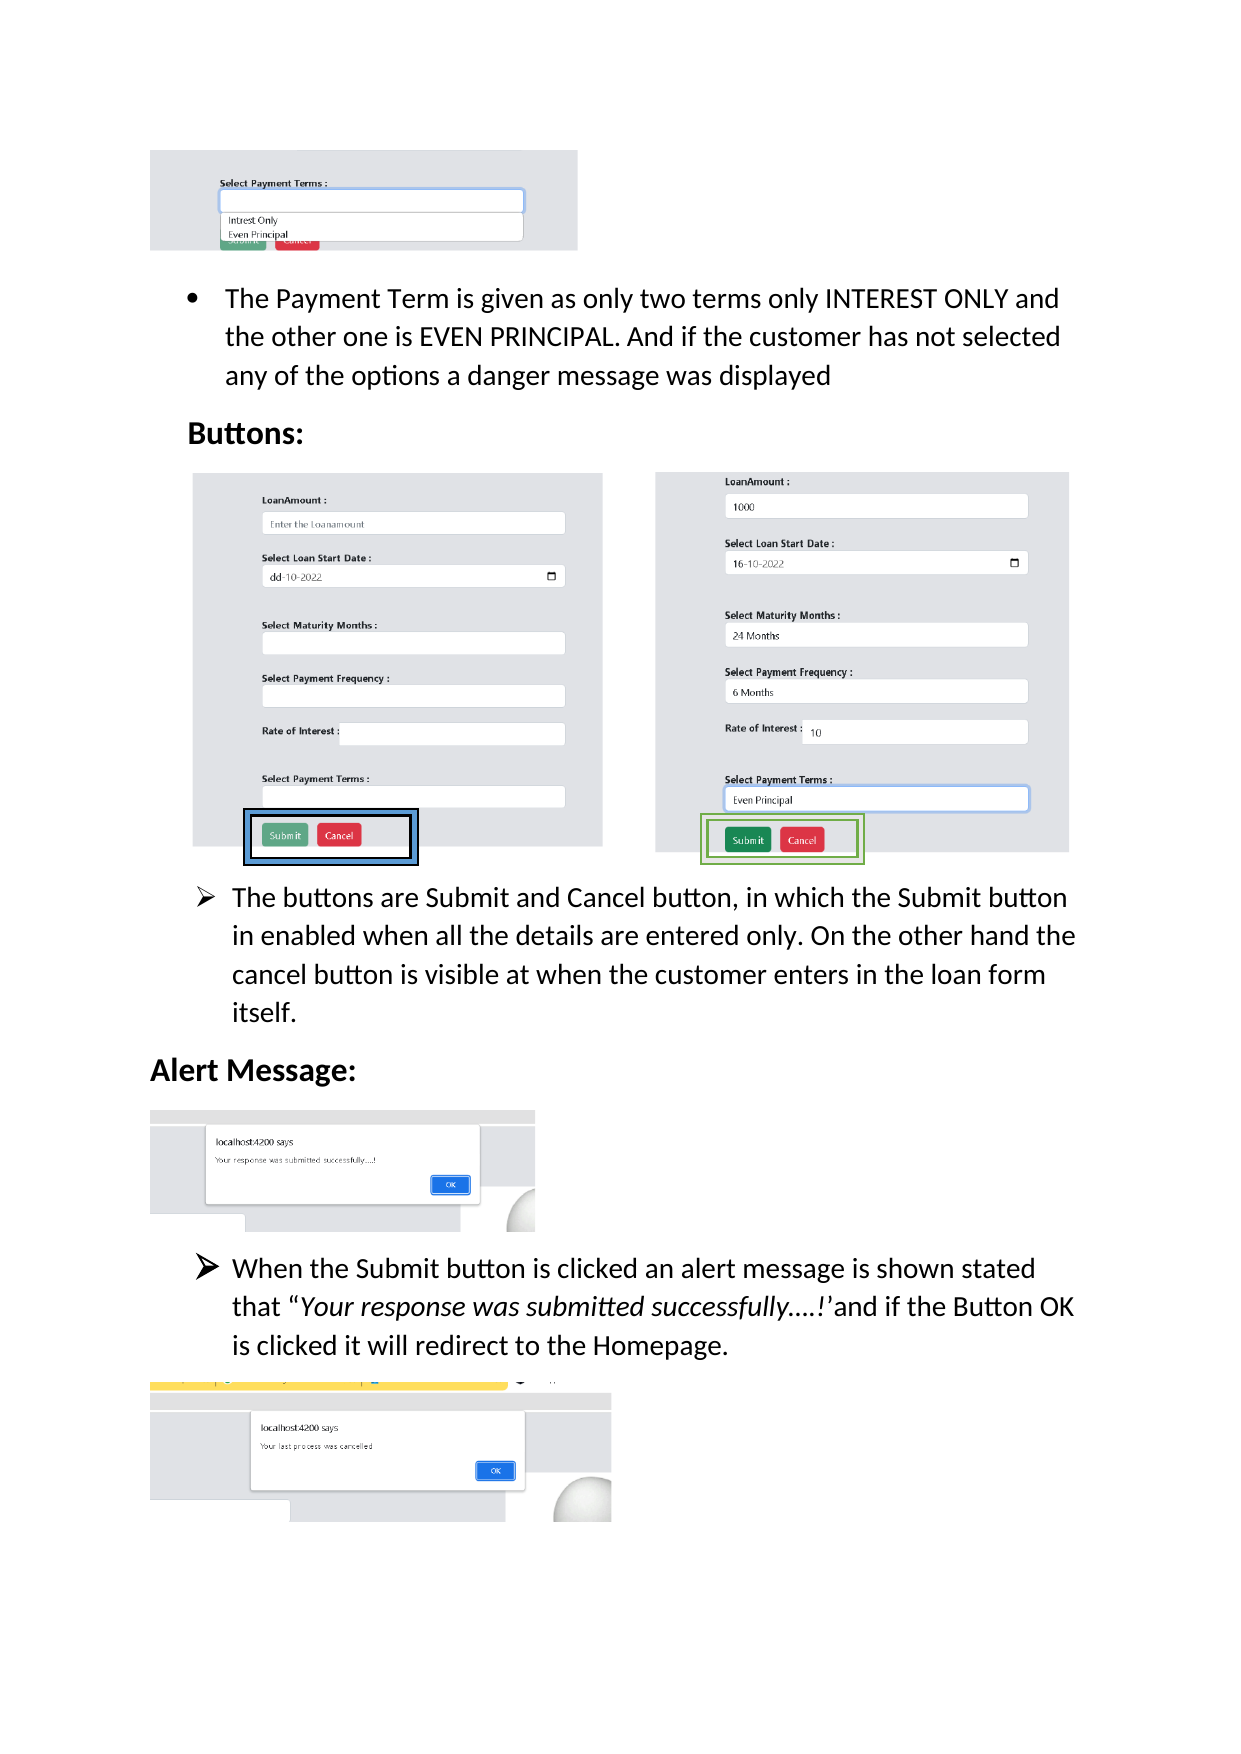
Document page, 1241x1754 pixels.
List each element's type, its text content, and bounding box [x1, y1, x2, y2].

list When the Submit button is clicked an alert message is shown stated that “Your response was submitted successfully….!’and if the Button OK is clicked it will redirect to the Homepage. [194, 1250, 1090, 1362]
picture [192, 473, 603, 859]
picture [709, 821, 856, 856]
list The buttons are Submit and Cancel button, in which the Submit button in enabled when all the details are entered only. On the other hand the cancel button is visible at when the customer enters in the loan form itself. [194, 879, 1090, 1030]
picture [252, 817, 409, 857]
list The Payment Term is given as only two terms only INTEREST ONLY and the other one is EVEN PRINCIPAL. And if the customer has not selected any of the options a danger message was displayed [187, 280, 1090, 393]
picture [150, 1382, 612, 1522]
text Alert Message: [150, 1049, 1090, 1090]
picture [150, 150, 578, 262]
picture [655, 472, 1070, 859]
picture [150, 1110, 536, 1232]
text Buttons: [187, 412, 1090, 453]
